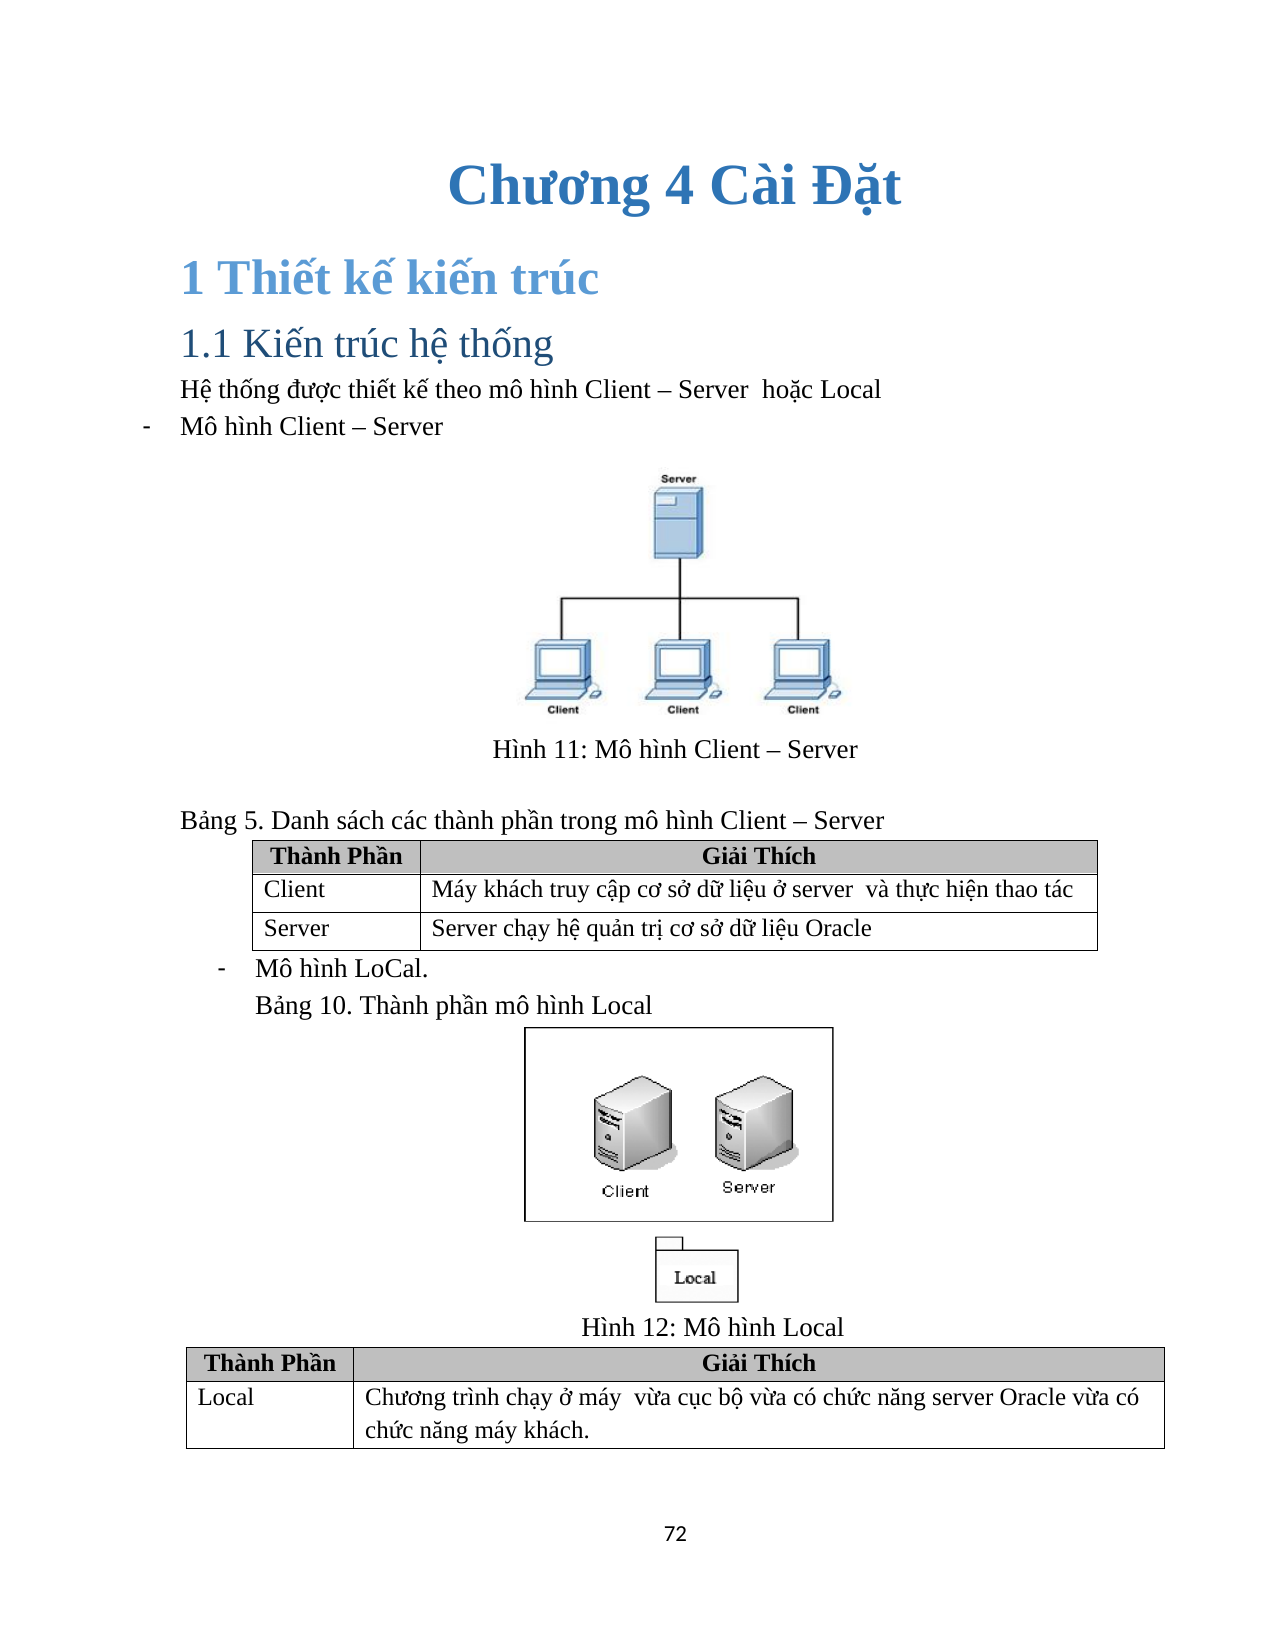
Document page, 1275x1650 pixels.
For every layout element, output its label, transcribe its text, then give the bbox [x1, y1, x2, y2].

list Mô hình LoCal. [217, 951, 1170, 984]
table_cell Server chạy hệ quản trị cơ sở dữ liệu Oracle [421, 913, 1097, 950]
list Hệ thống được thiết kế theo mô hình Client – Server hoặc Local [180, 373, 1170, 404]
table_header Giải Thích [421, 841, 1097, 873]
list Mô hình Client – Server [142, 409, 1170, 442]
text Bảng 5. Danh sách các thành phần trong mô hình Client – Server [180, 804, 1170, 835]
text Bảng 10. Thành phần mô hình Local [255, 989, 1170, 1020]
picture [522, 1025, 838, 1303]
table_cell Máy khách truy cập cơ sở dữ liệu ở server và thực hiện thao tác [421, 875, 1097, 912]
subtitle 1 Thiết kế kiến trúc [180, 248, 1170, 305]
subtitle 1.1 Kiến trúc hệ thống [180, 318, 1170, 366]
table_header Thành Phần [187, 1348, 353, 1381]
table_header Thành Phần [253, 841, 420, 873]
table_cell Chương trình chạy ở máy vừa cục bộ vừa có chức năng server Oracle vừa có chức năng máy khách. [354, 1382, 1164, 1447]
subtitle Chương 4 Cài Đặt [180, 150, 1170, 217]
table_header Giải Thích [354, 1348, 1164, 1381]
table_cell Server [253, 913, 420, 950]
table_cell Local [187, 1382, 353, 1447]
picture [486, 467, 860, 724]
table_cell Client [253, 875, 420, 912]
